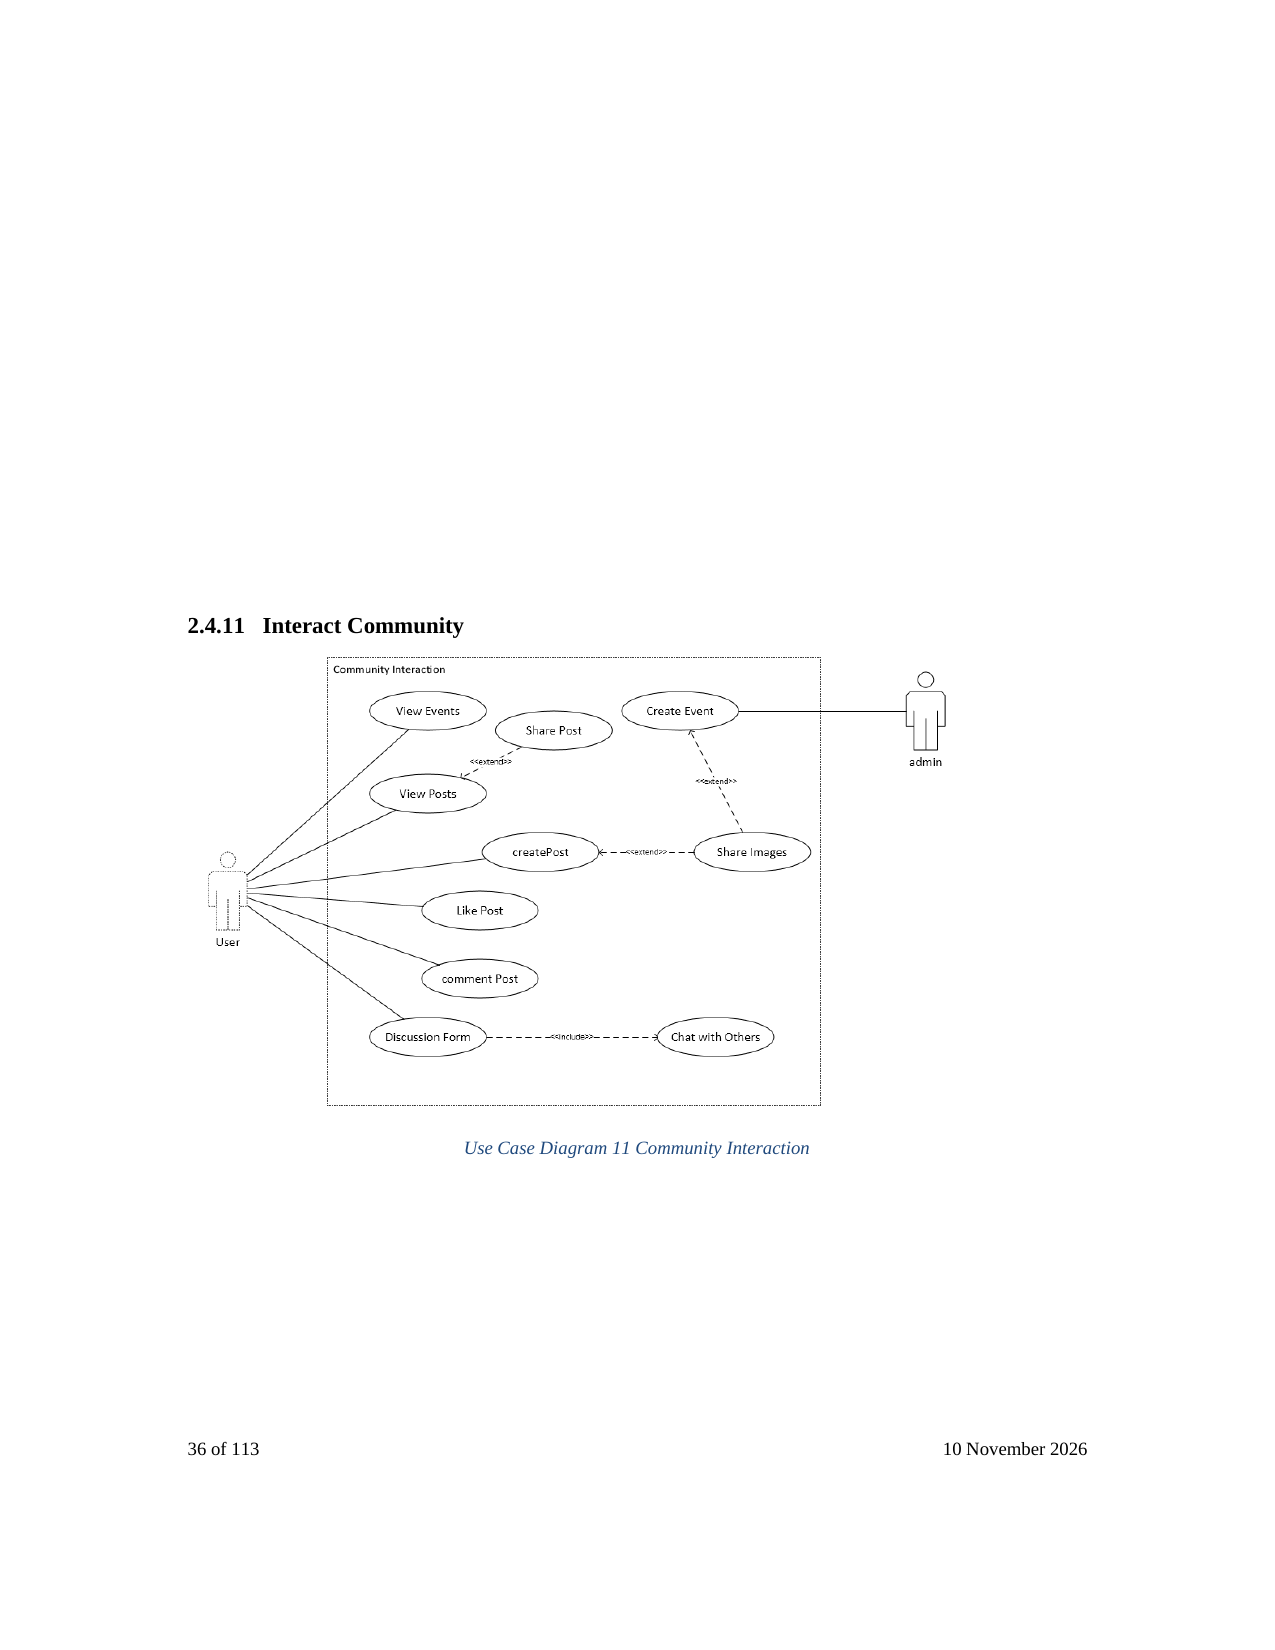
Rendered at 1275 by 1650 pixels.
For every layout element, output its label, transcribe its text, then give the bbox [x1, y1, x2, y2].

text Use Case Diagram 11 Community Interaction [187, 1137, 1087, 1158]
picture [187, 651, 961, 1112]
subtitle Interact Community [187, 612, 1087, 638]
